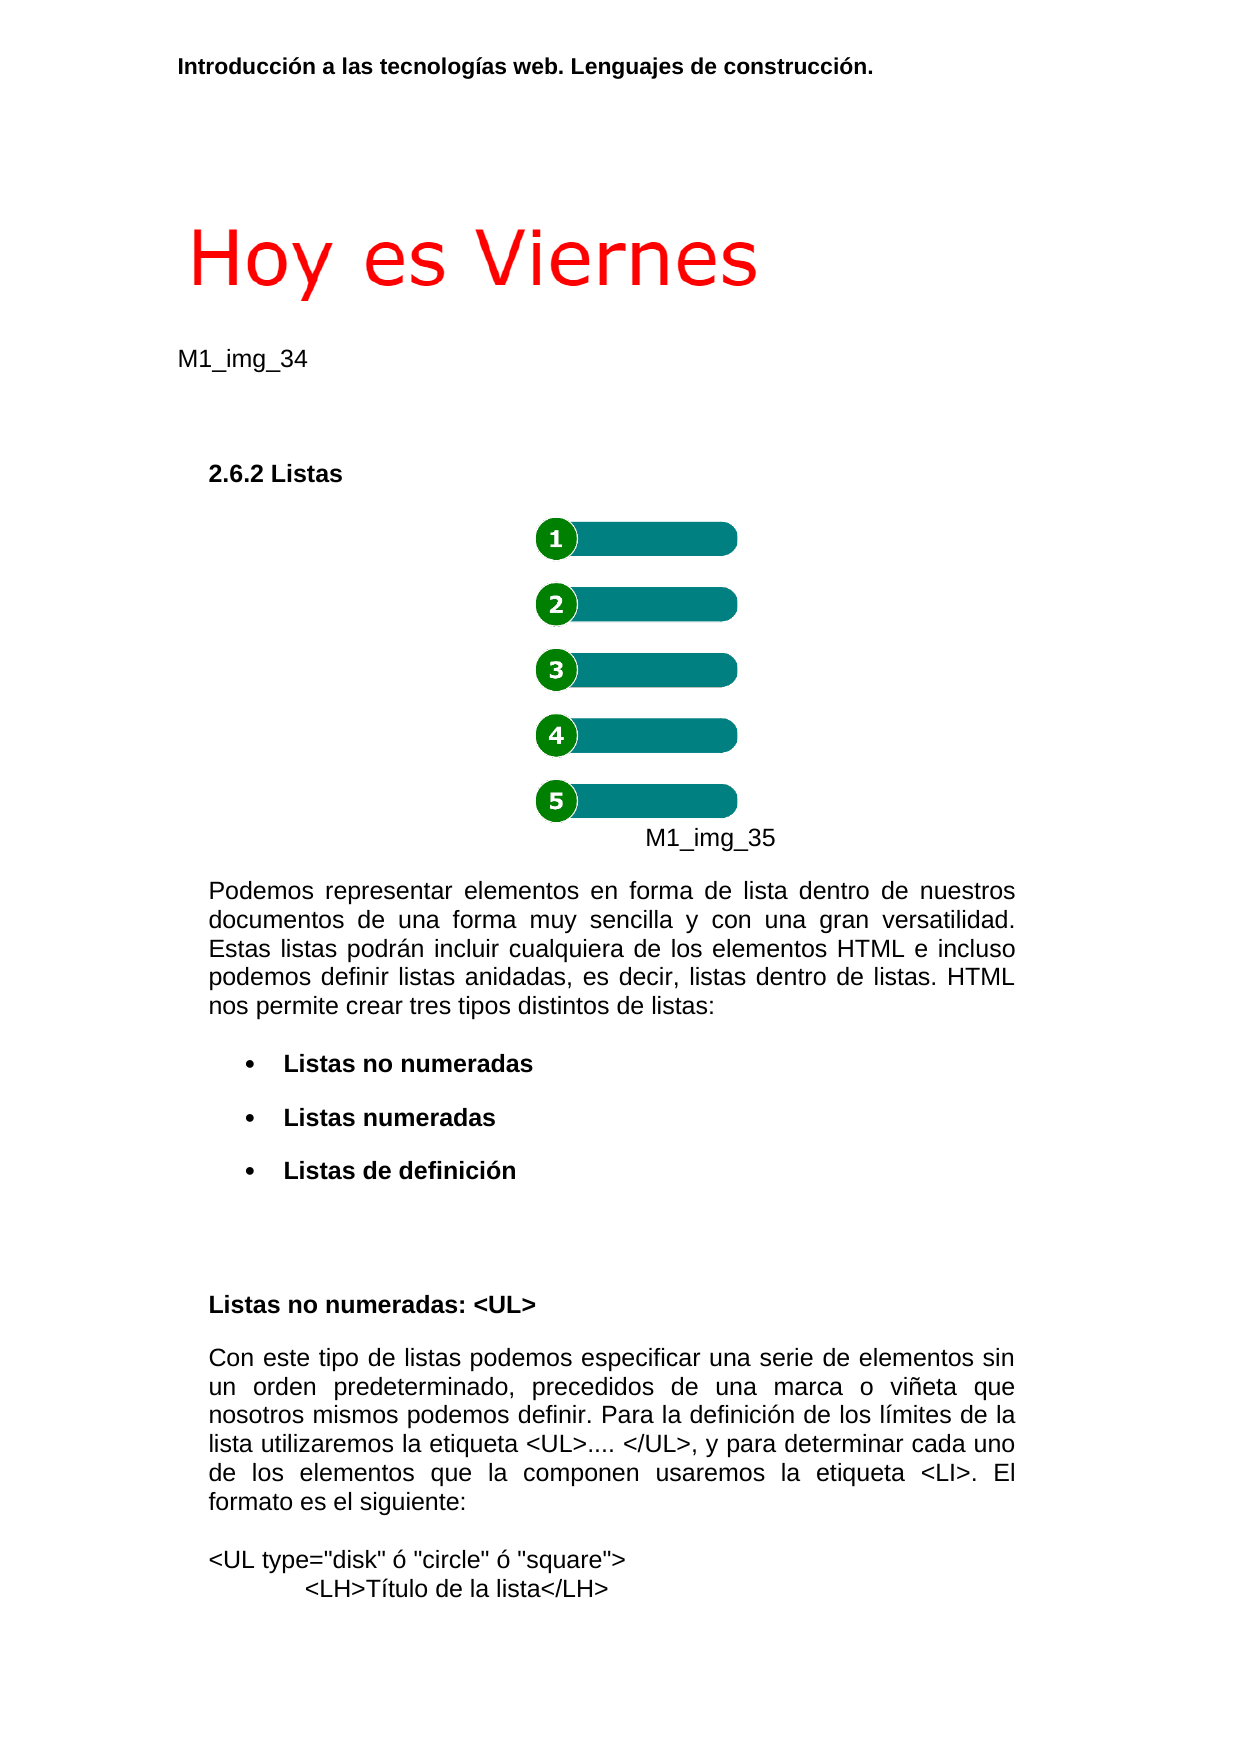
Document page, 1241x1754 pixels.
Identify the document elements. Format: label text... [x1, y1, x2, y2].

text Listas no numeradas: <UL> [208, 1289, 1063, 1318]
text M1_img_34 [177, 344, 1063, 373]
text <UL type="disk" ó "circle" ó "square"> [208, 1545, 1063, 1574]
list Listas no numeradas [246, 1049, 1063, 1078]
text Con este tipo de listas podemos especificar una serie de elementos sin un orden predeterminado, precedidos de una marca o viñeta que nosotros mismos podemos definir. Para la definición de los límites de la lista utilizaremos la etiqueta <UL>.... </UL>, y para determinar cada uno de los elementos que la componen usaremos la etiqueta <LI>. El formato es el siguiente: [208, 1343, 1017, 1515]
text Podemos representar elementos en forma de lista dentro de nuestros documentos de una forma muy sencilla y con una gran versatilidad. Estas listas podrán incluir cualquiera de los elementos HTML e incluso podemos definir listas anidadas, es decir, listas dentro de listas. HTML nos permite crear tres tipos distintos de listas: [208, 876, 1017, 1020]
text M1_img_35 [208, 823, 1063, 852]
picture [534, 516, 738, 823]
text <LH>Título de la lista</LH> [304, 1574, 1063, 1602]
text 2.6.2 Listas [208, 459, 1063, 488]
picture [177, 147, 771, 343]
list Listas numeradas [246, 1102, 1063, 1131]
list Listas de definición [246, 1156, 1063, 1185]
